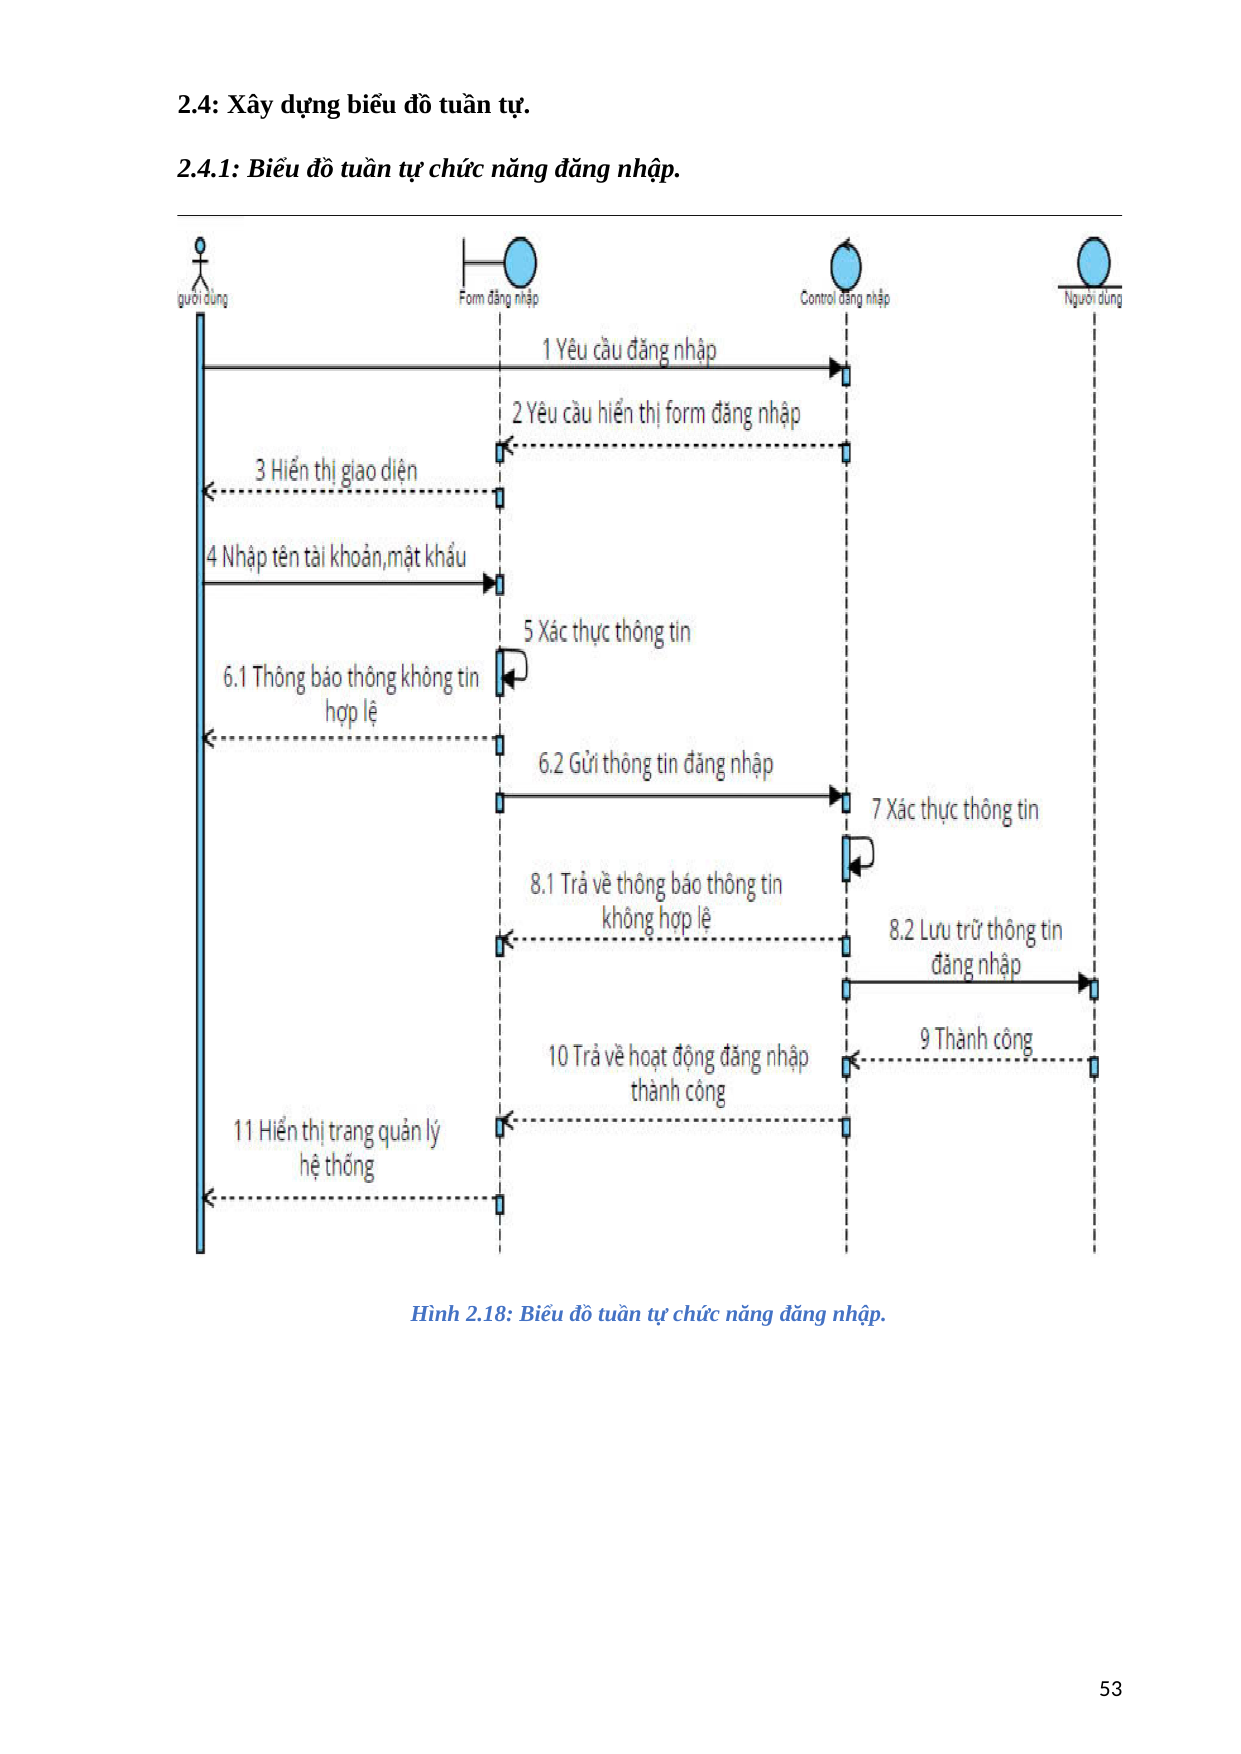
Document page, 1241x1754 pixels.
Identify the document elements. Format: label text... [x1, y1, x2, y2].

text 2.4: Xây dựng biểu đồ tuần tự. [177, 89, 1122, 120]
text 2.4.1: Biểu đồ tuần tự chức năng đăng nhập. [177, 152, 1122, 183]
text Hình 2.18: Biểu đồ tuần tự chức năng đăng nhập. [177, 1300, 1122, 1326]
picture [177, 215, 1123, 1268]
